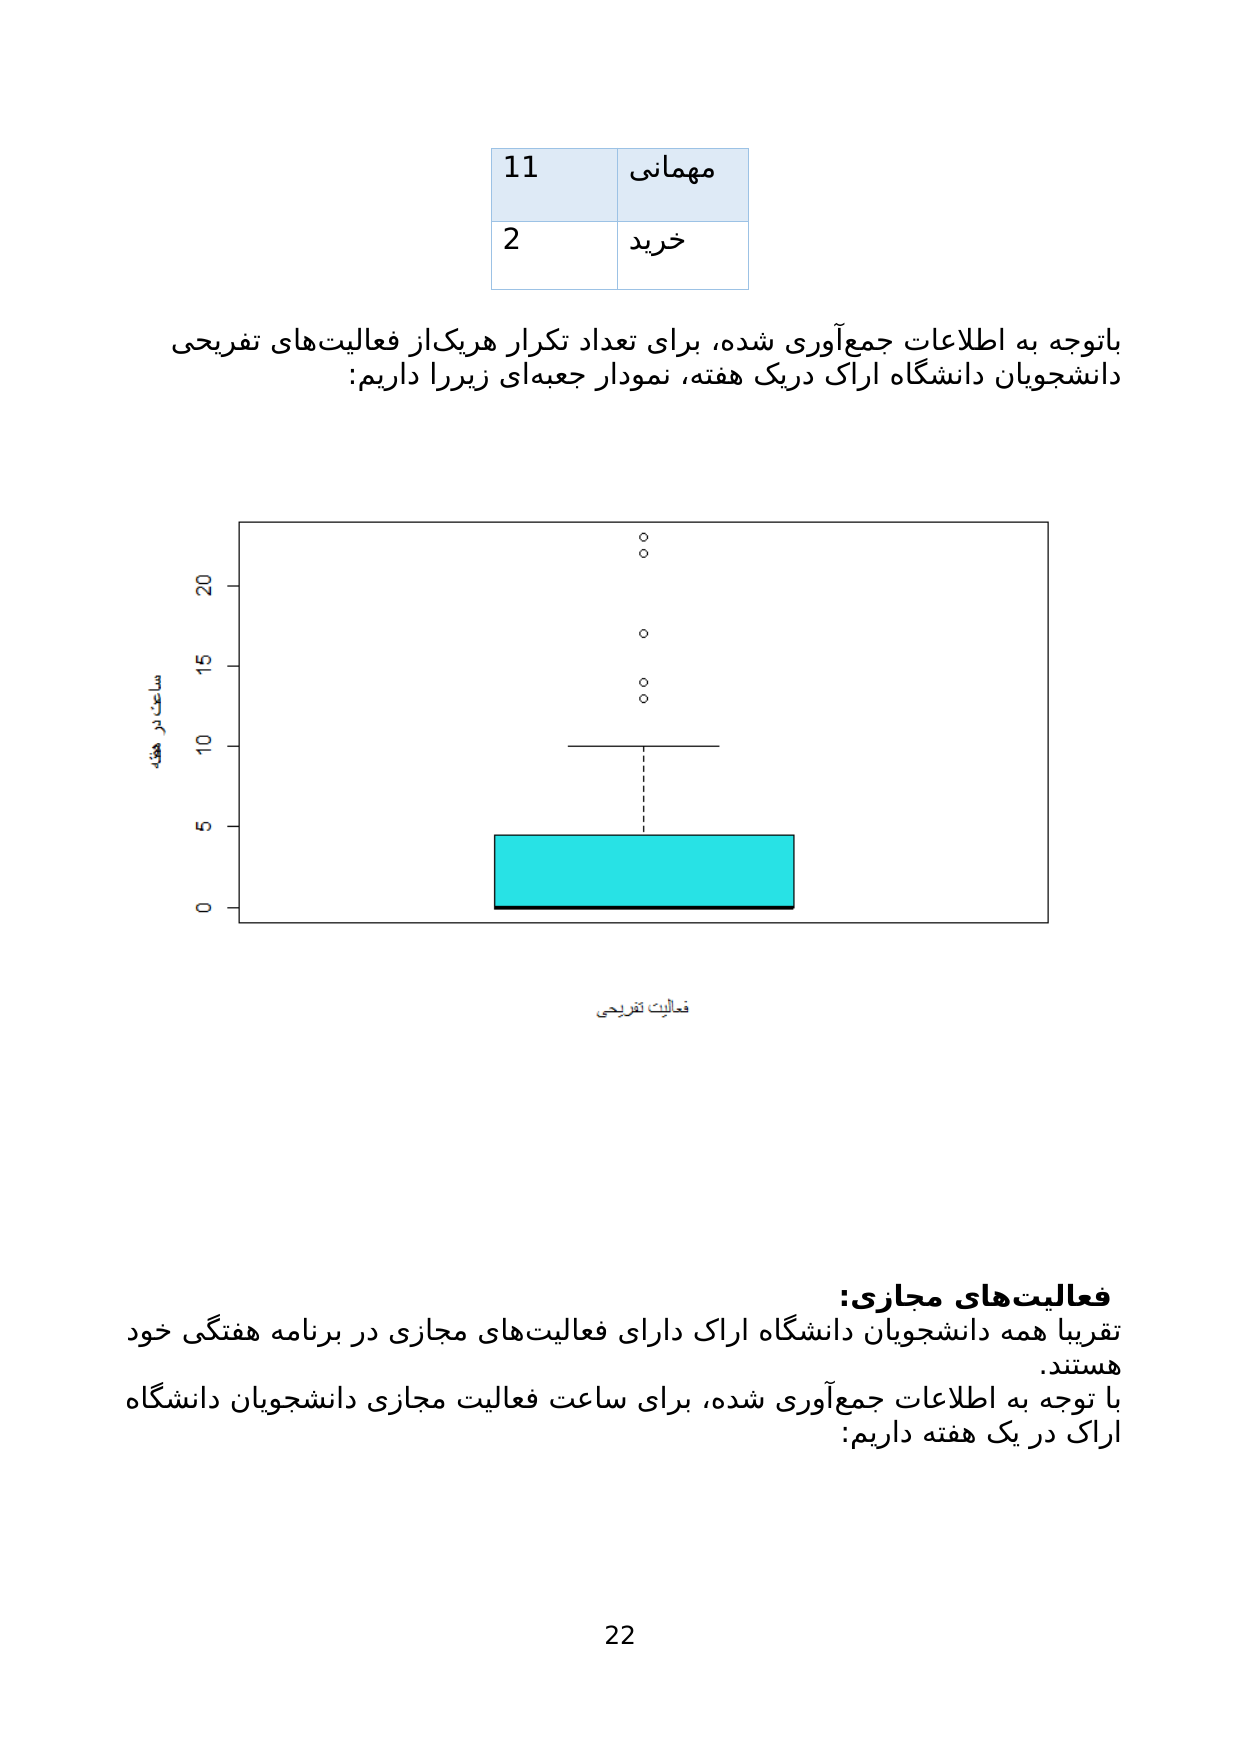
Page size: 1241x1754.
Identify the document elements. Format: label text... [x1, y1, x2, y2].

picture [141, 424, 1099, 1045]
table_cell مهمانی [618, 149, 748, 221]
text فعالیت‌های مجازی: [118, 1279, 1122, 1313]
table_cell 11 [492, 149, 617, 221]
table_cell 2 [492, 222, 617, 288]
table_cell خرید [618, 222, 748, 288]
text باتوجه به اطلاعات جمع‌آوری شده، برای تعداد تکرار هریک‌از فعالیت‌های تفریحی دانشجویان دانشگاه اراک دریک هفته، نمودار جعبه‌ای زیررا داریم: [118, 323, 1122, 391]
text با توجه به اطلاعات جمع‌آوری شده، برای ساعت فعالیت مجازی دانشجویان دانشگاه اراک در یک هفته داریم: [118, 1381, 1122, 1449]
text تقریبا همه دانشجویان دانشگاه اراک دارای فعالیت‌های مجازی در برنامه هفتگی خود هستند. [118, 1313, 1122, 1381]
